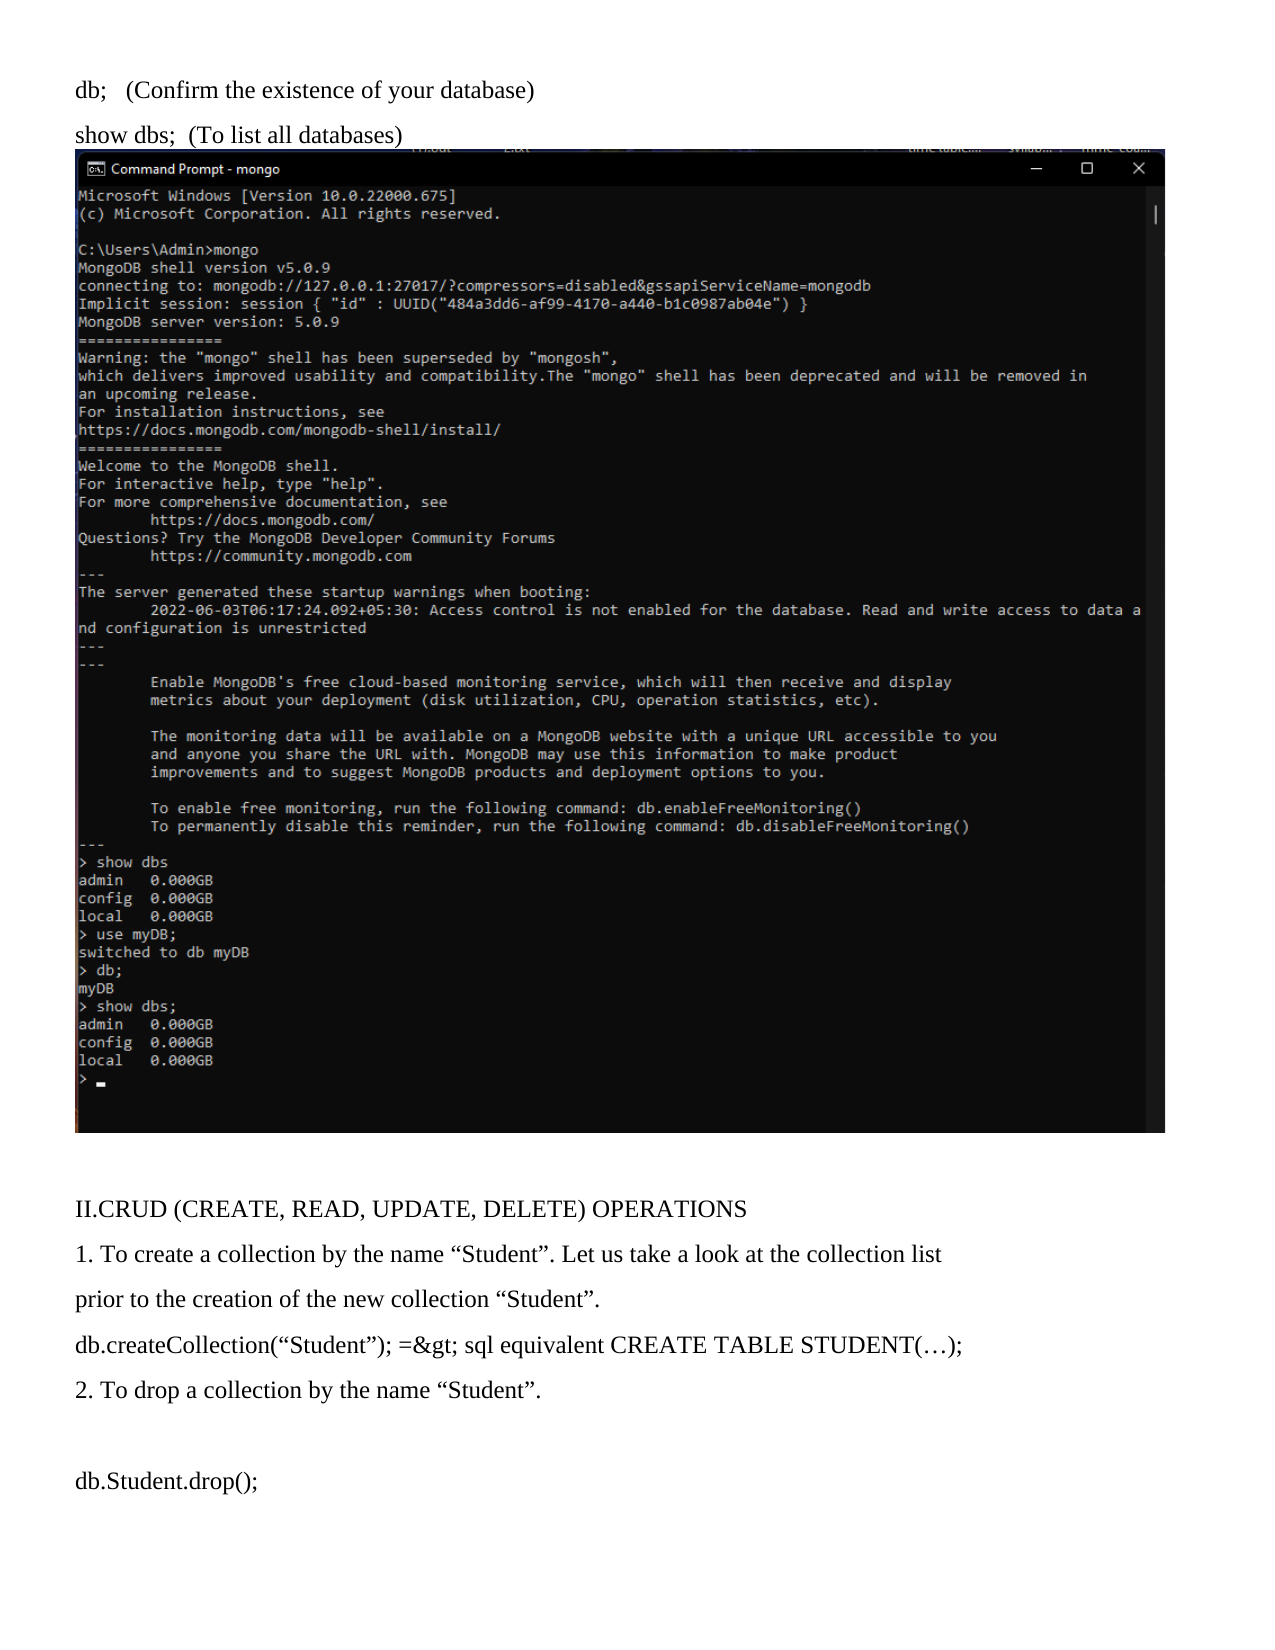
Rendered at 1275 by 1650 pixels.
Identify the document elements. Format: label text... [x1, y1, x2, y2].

text II.CRUD (CREATE, READ, UPDATE, DELETE) OPERATIONS [75, 1194, 1200, 1222]
text prior to the creation of the new collection “Student”. [75, 1284, 1200, 1313]
text 2. To drop a collection by the name “Student”. [75, 1375, 1200, 1404]
picture [75, 149, 1166, 1133]
text db.Student.drop(); [75, 1466, 1200, 1495]
text 1. To create a collection by the name “Student”. Let us take a look at the collection list [75, 1239, 1200, 1268]
text db; (Confirm the existence of your database) [75, 75, 1200, 104]
text db.createCollection(“Student”); =&gt; sql equivalent CREATE TABLE STUDENT(…); [75, 1330, 1200, 1359]
